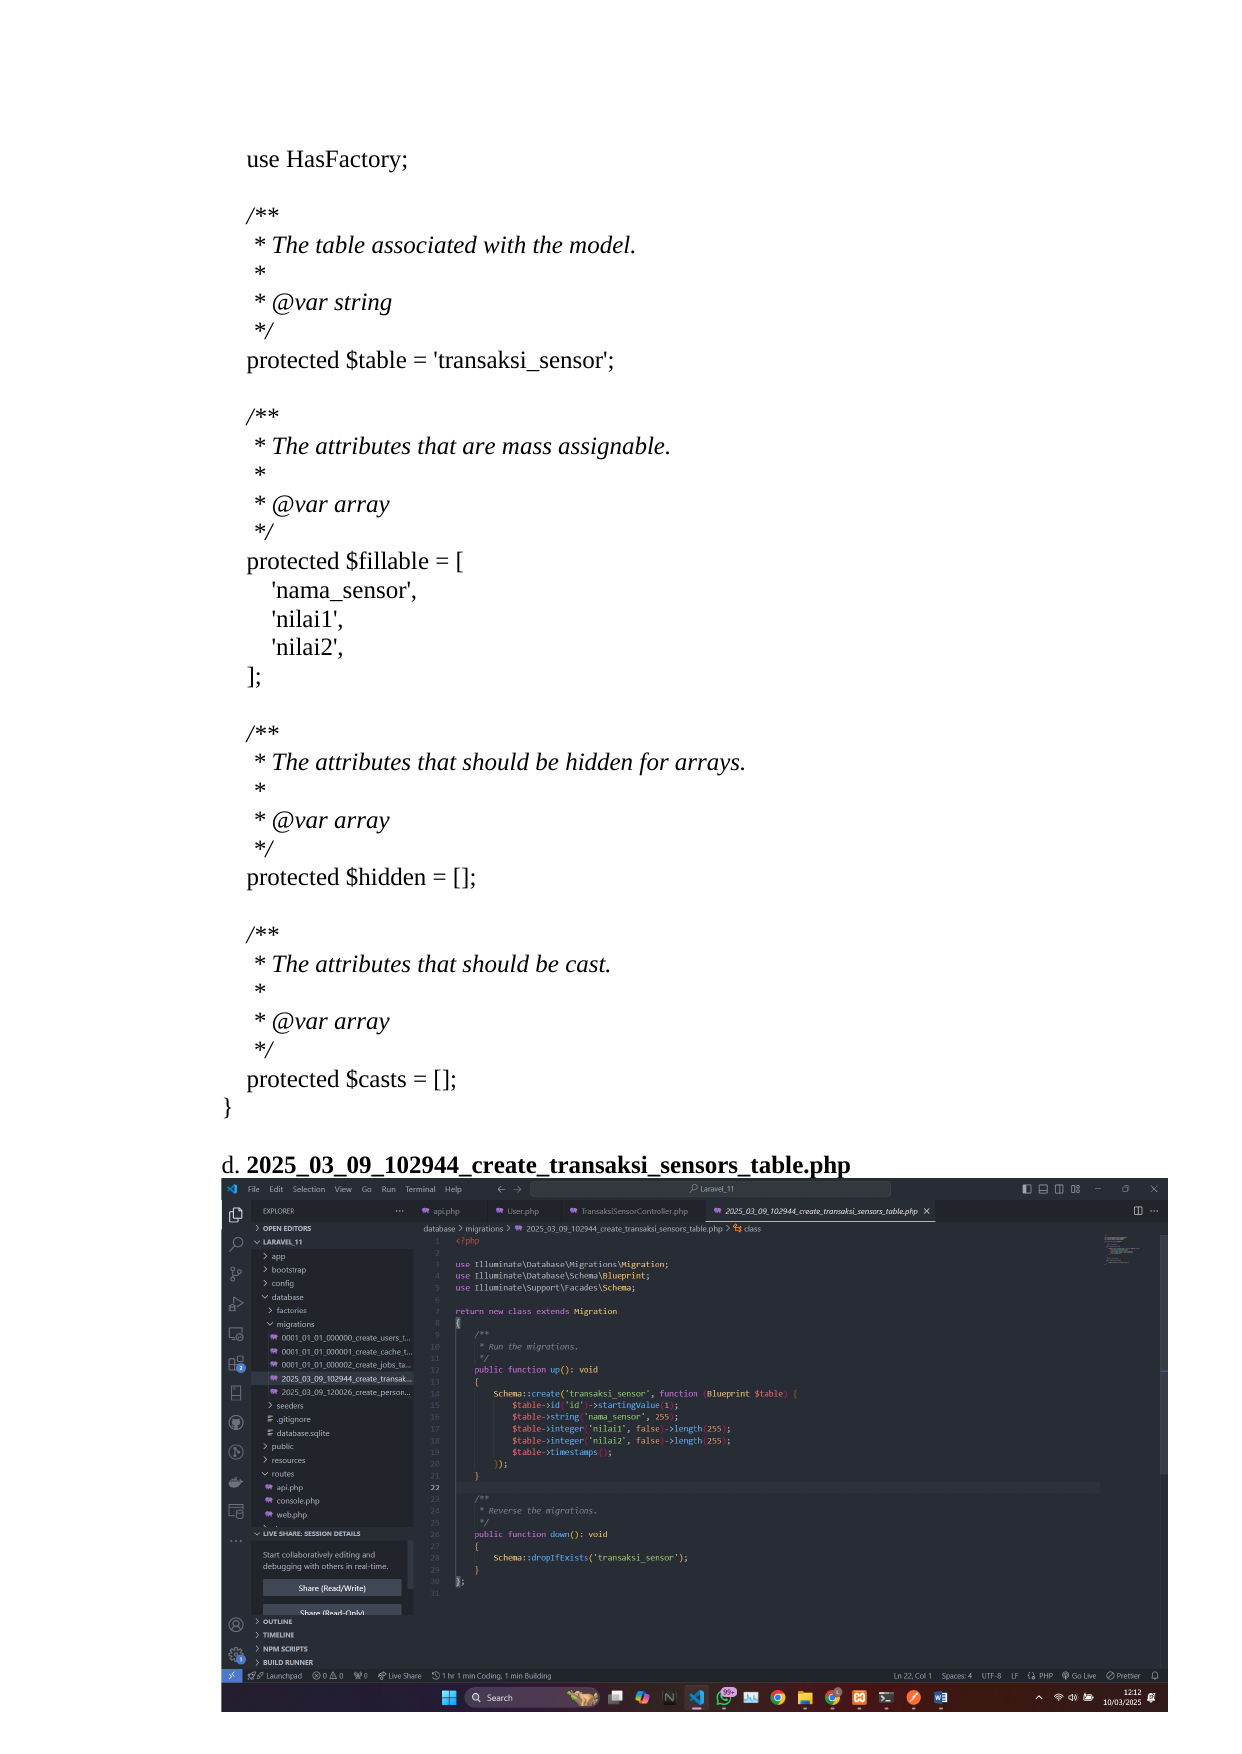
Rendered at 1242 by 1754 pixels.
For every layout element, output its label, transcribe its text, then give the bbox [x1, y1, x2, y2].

text 'nilai1', [221, 604, 1094, 632]
picture [221, 1178, 1168, 1712]
text use HasFactory; [221, 144, 1094, 172]
text * @var array [221, 805, 1094, 834]
text * [221, 460, 1094, 489]
text 'nama_sensor', [221, 575, 1094, 604]
text * @var array [221, 489, 1094, 517]
text protected $table = 'transaksi_sensor'; [221, 345, 1094, 374]
text * [221, 259, 1094, 287]
text */ [221, 517, 1094, 546]
text protected $casts = []; [221, 1064, 1094, 1092]
text /** [221, 920, 1094, 949]
text protected $fillable = [ [221, 546, 1094, 575]
text */ [221, 1035, 1094, 1064]
text * The attributes that should be hidden for arrays. [221, 747, 1094, 776]
text /** [221, 719, 1094, 747]
text * The attributes that are mass assignable. [221, 431, 1094, 460]
text */ [221, 834, 1094, 862]
text * The attributes that should be cast. [221, 949, 1094, 977]
text * @var array [221, 1006, 1094, 1035]
text /** [221, 402, 1094, 431]
text 'nilai2', [221, 632, 1094, 661]
text * The table associated with the model. [221, 230, 1094, 259]
text * @var string [221, 287, 1094, 316]
text d. 2025_03_09_102944_create_transaksi_sensors_table.php [221, 1150, 1094, 1178]
text } [221, 1092, 1094, 1121]
text * [221, 977, 1094, 1006]
text protected $hidden = []; [221, 862, 1094, 891]
text */ [221, 316, 1094, 345]
text * [221, 776, 1094, 805]
text /** [221, 201, 1094, 230]
text ]; [221, 661, 1094, 690]
